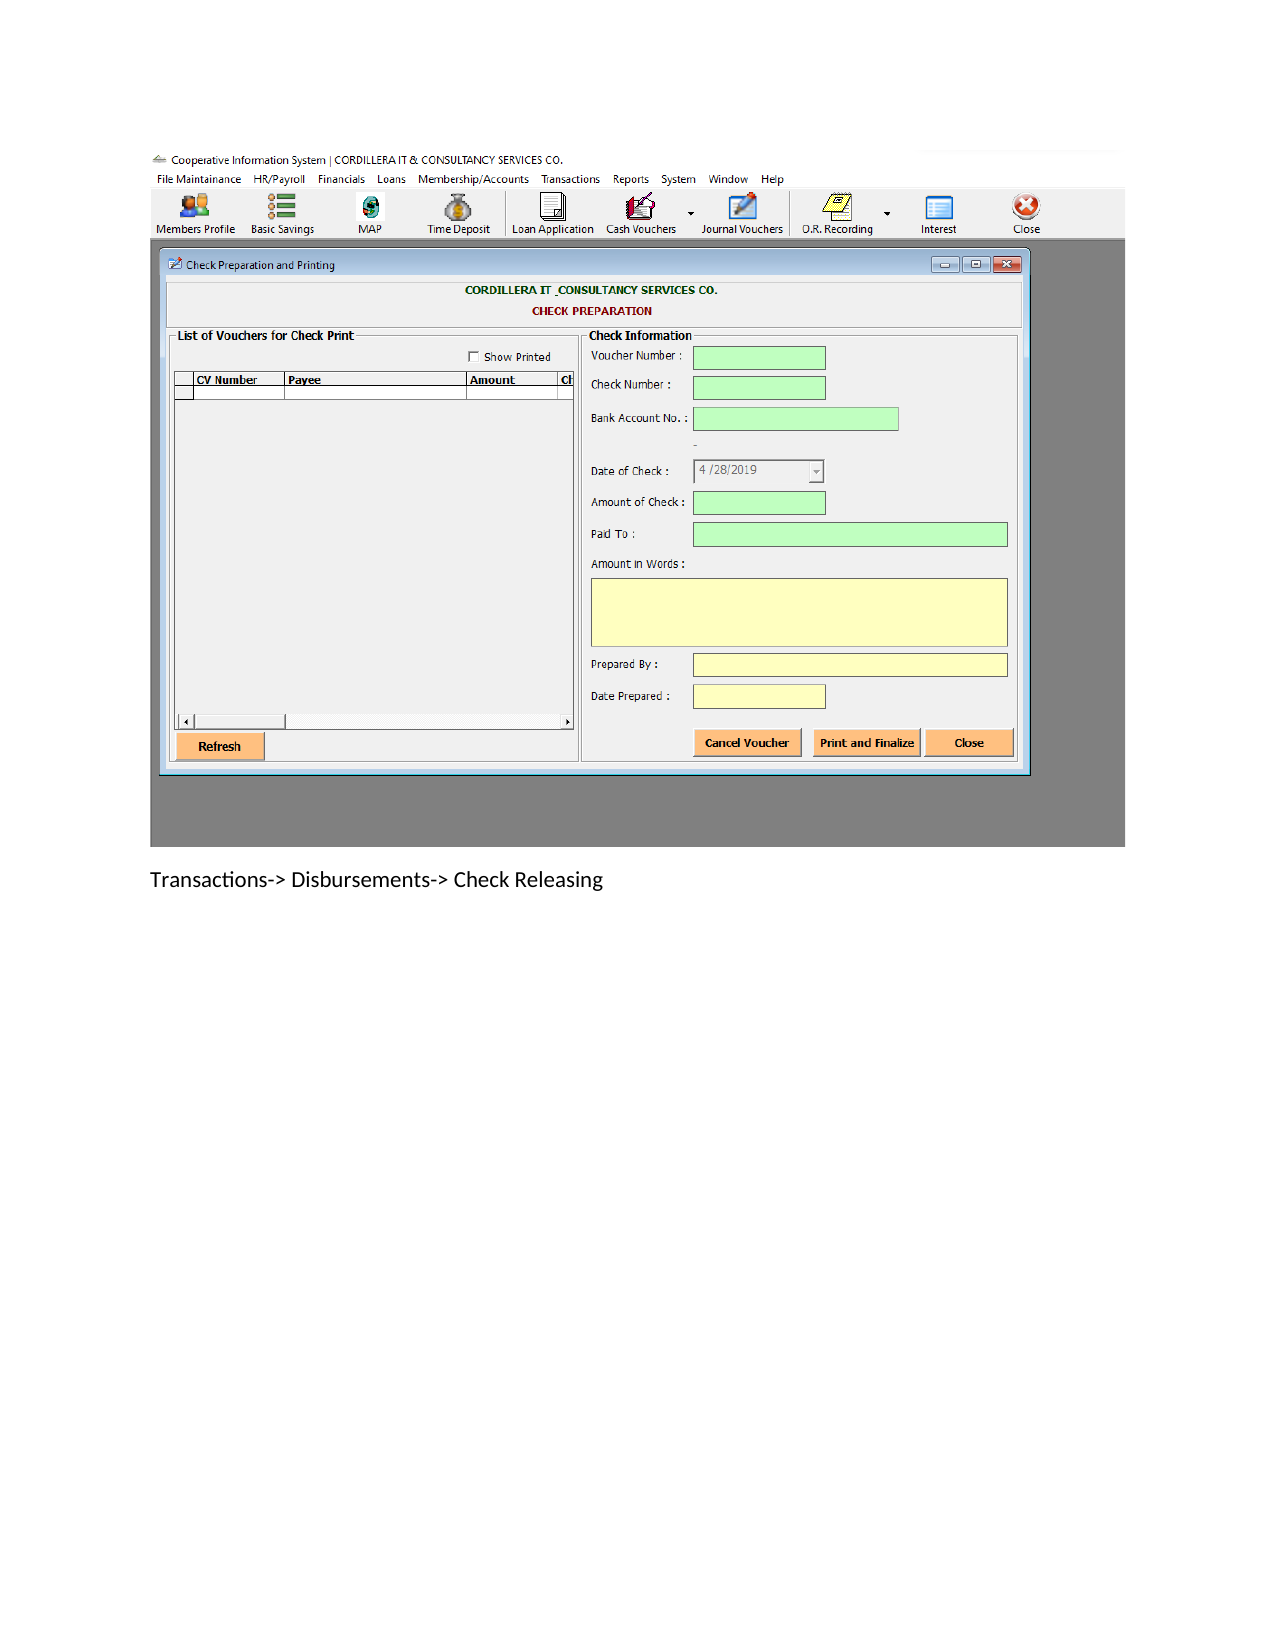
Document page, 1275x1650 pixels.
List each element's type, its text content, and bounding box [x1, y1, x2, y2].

picture [150, 150, 1125, 847]
text Transactions-> Disbursements-> Check Releasing [150, 866, 1125, 893]
